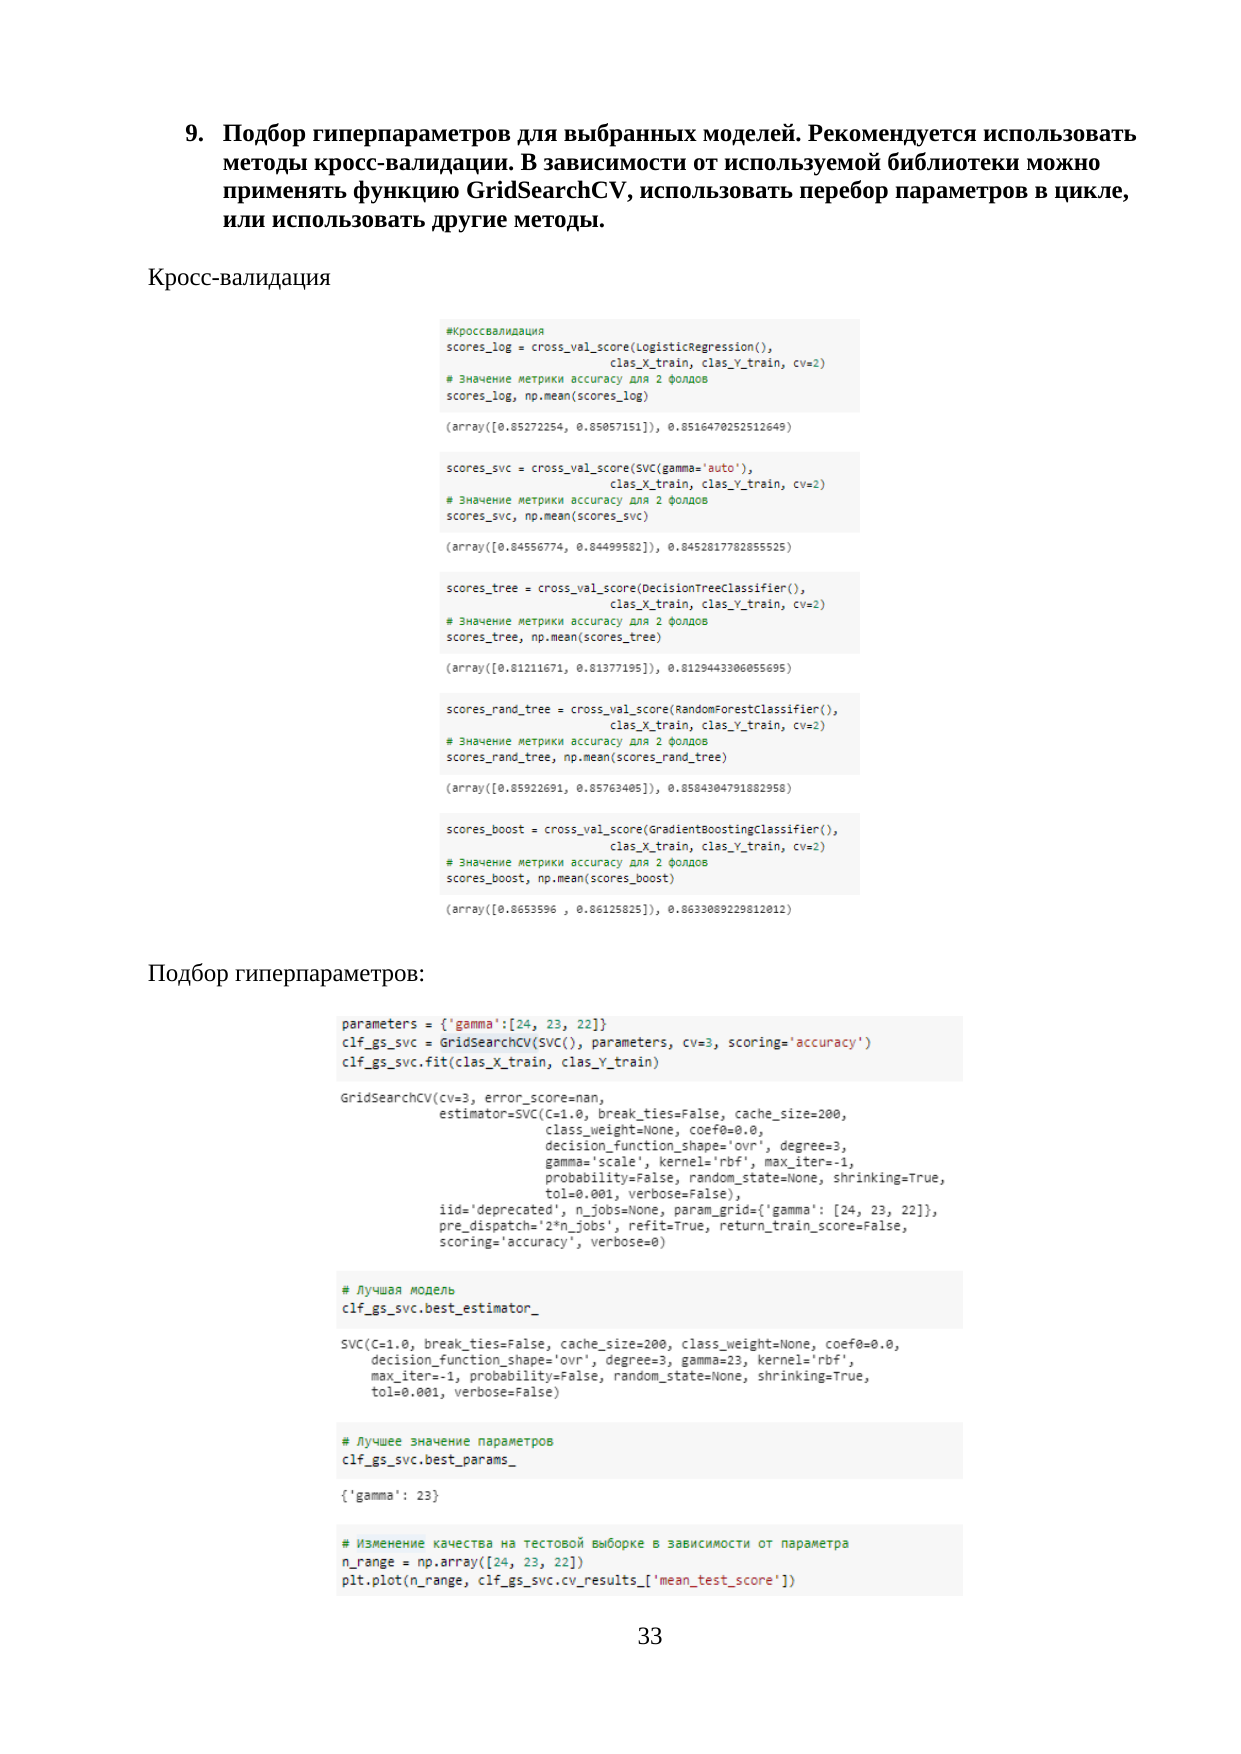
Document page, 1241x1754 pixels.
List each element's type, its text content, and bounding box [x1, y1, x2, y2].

text Кросс-валидация [148, 262, 1152, 291]
picture [336, 1016, 963, 1596]
text Подбор гиперпараметров: [148, 958, 1152, 987]
list Подбор гиперпараметров для выбранных моделей. Рекомендуется использовать методы кросс-валидации. В зависимости от используемой библиотеки можно применять функцию GridSearchCV, использовать перебор параметров в цикле, или использовать другие методы. [185, 118, 1152, 233]
picture [439, 319, 860, 930]
